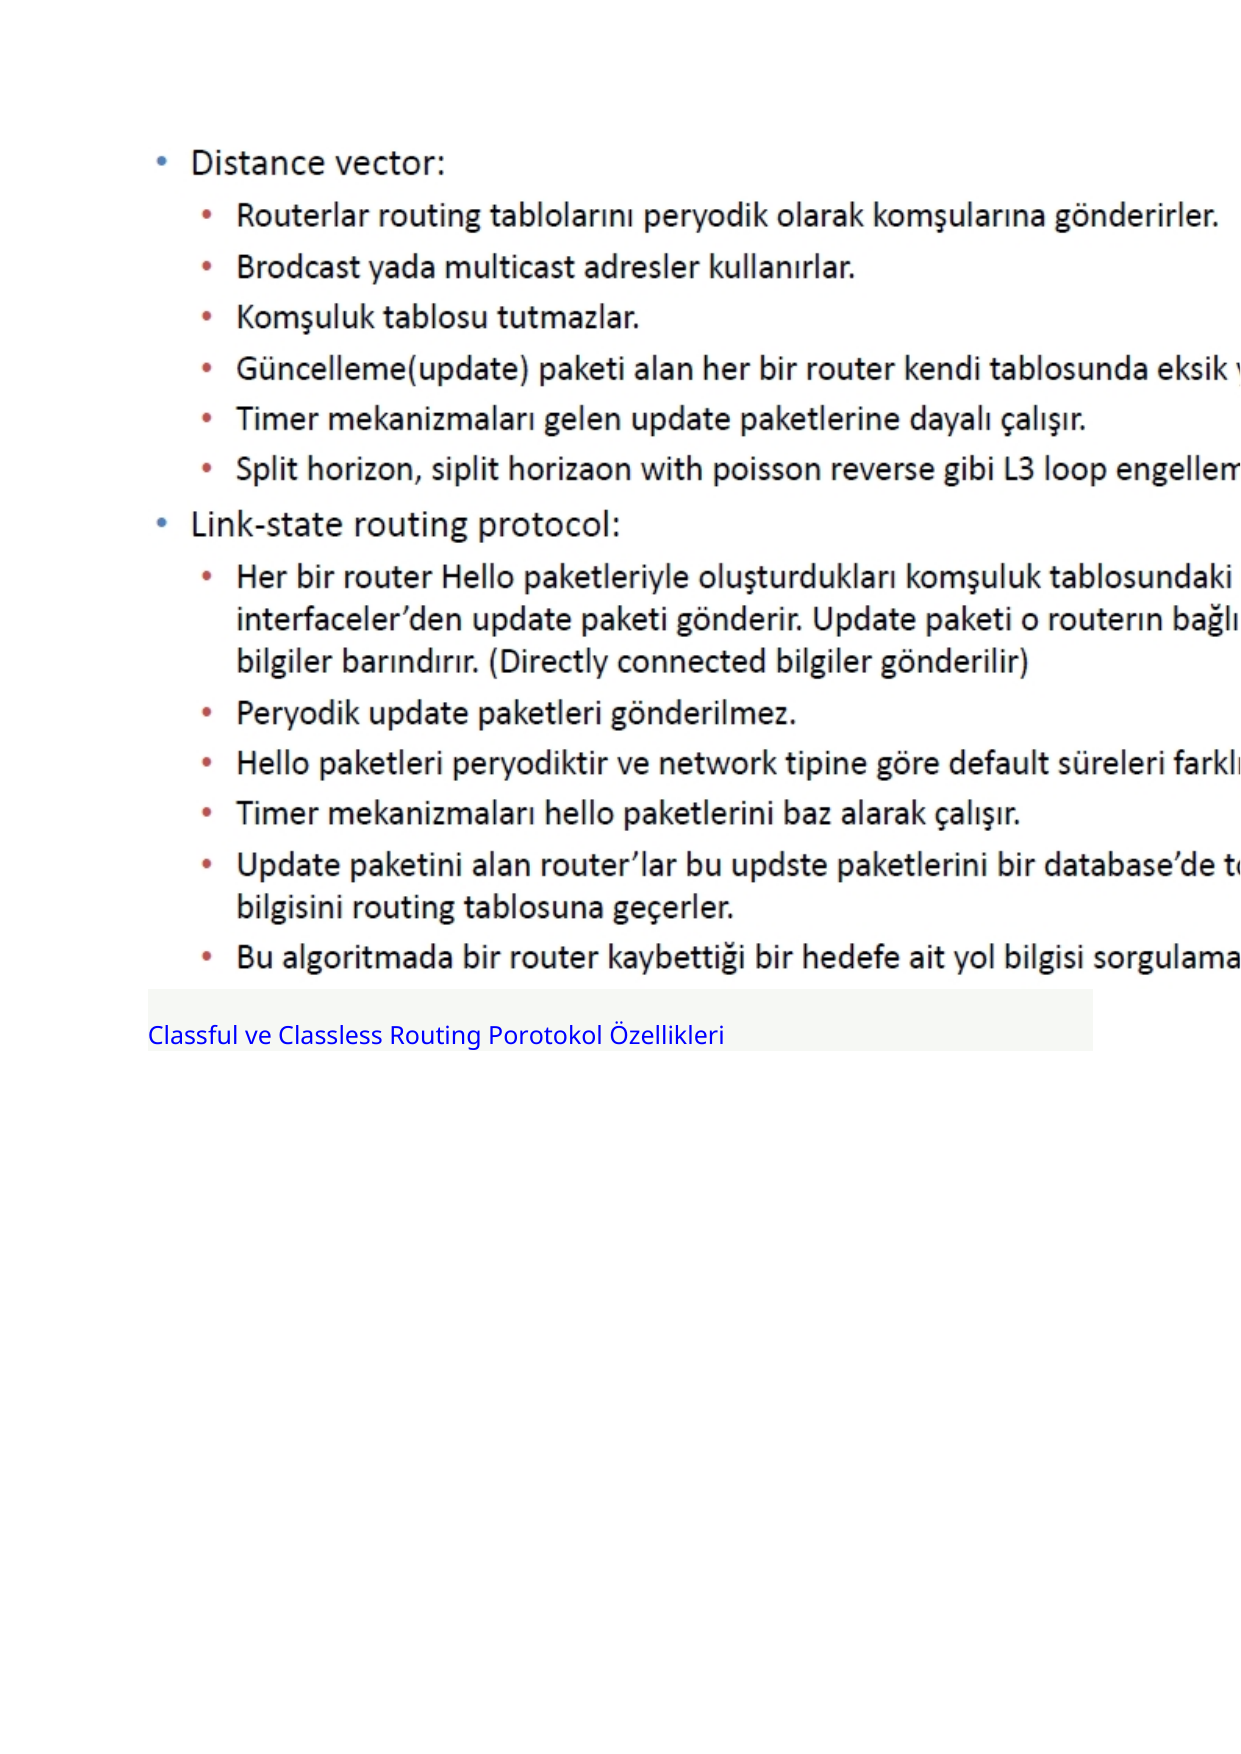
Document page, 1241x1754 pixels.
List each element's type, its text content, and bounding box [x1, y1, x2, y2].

text Classful ve Classless Routing Porotokol Özellikleri [148, 1017, 1093, 1051]
picture [147, 147, 1241, 989]
